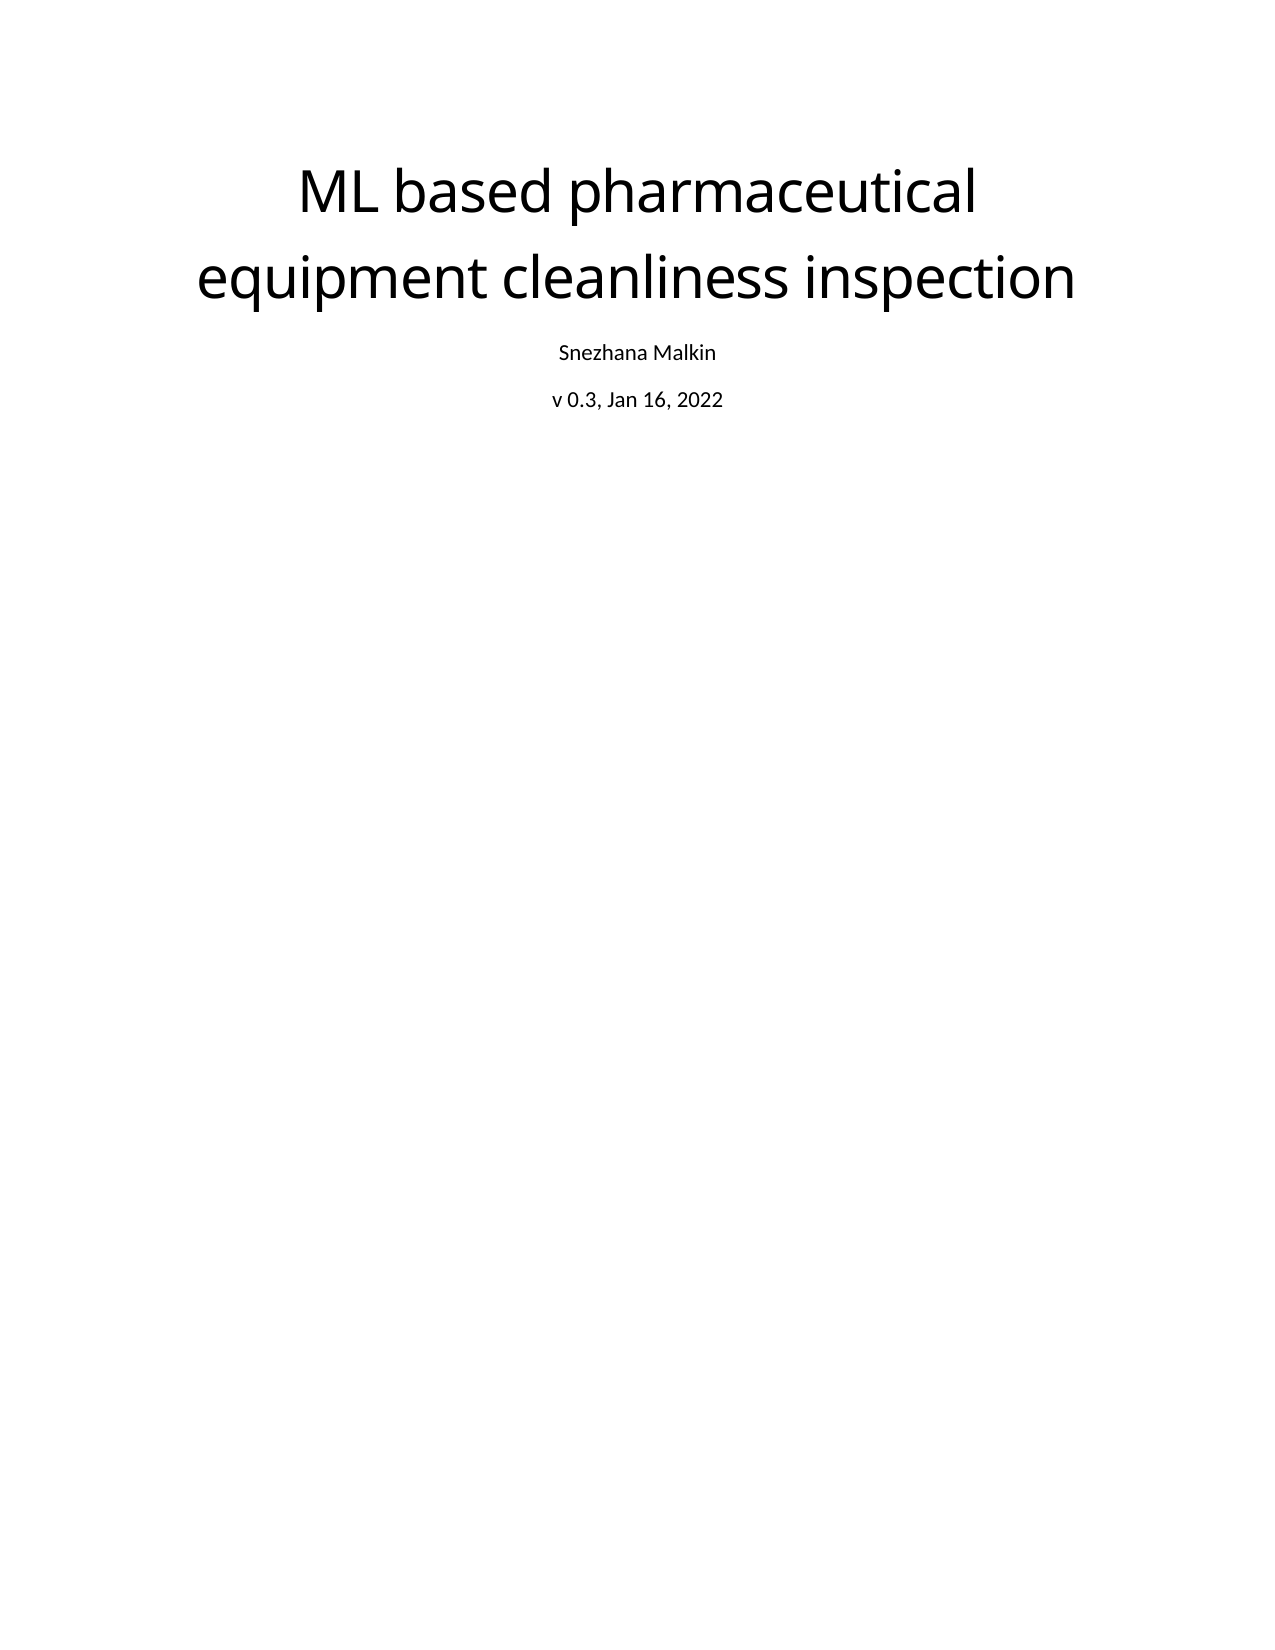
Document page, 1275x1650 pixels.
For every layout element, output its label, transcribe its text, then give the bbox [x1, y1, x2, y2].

text ML based pharmaceutical equipment cleanliness inspection [150, 150, 1125, 315]
text v 0.3, Jan 16, 2022 [150, 385, 1125, 413]
text Snezhana Malkin [150, 338, 1125, 366]
